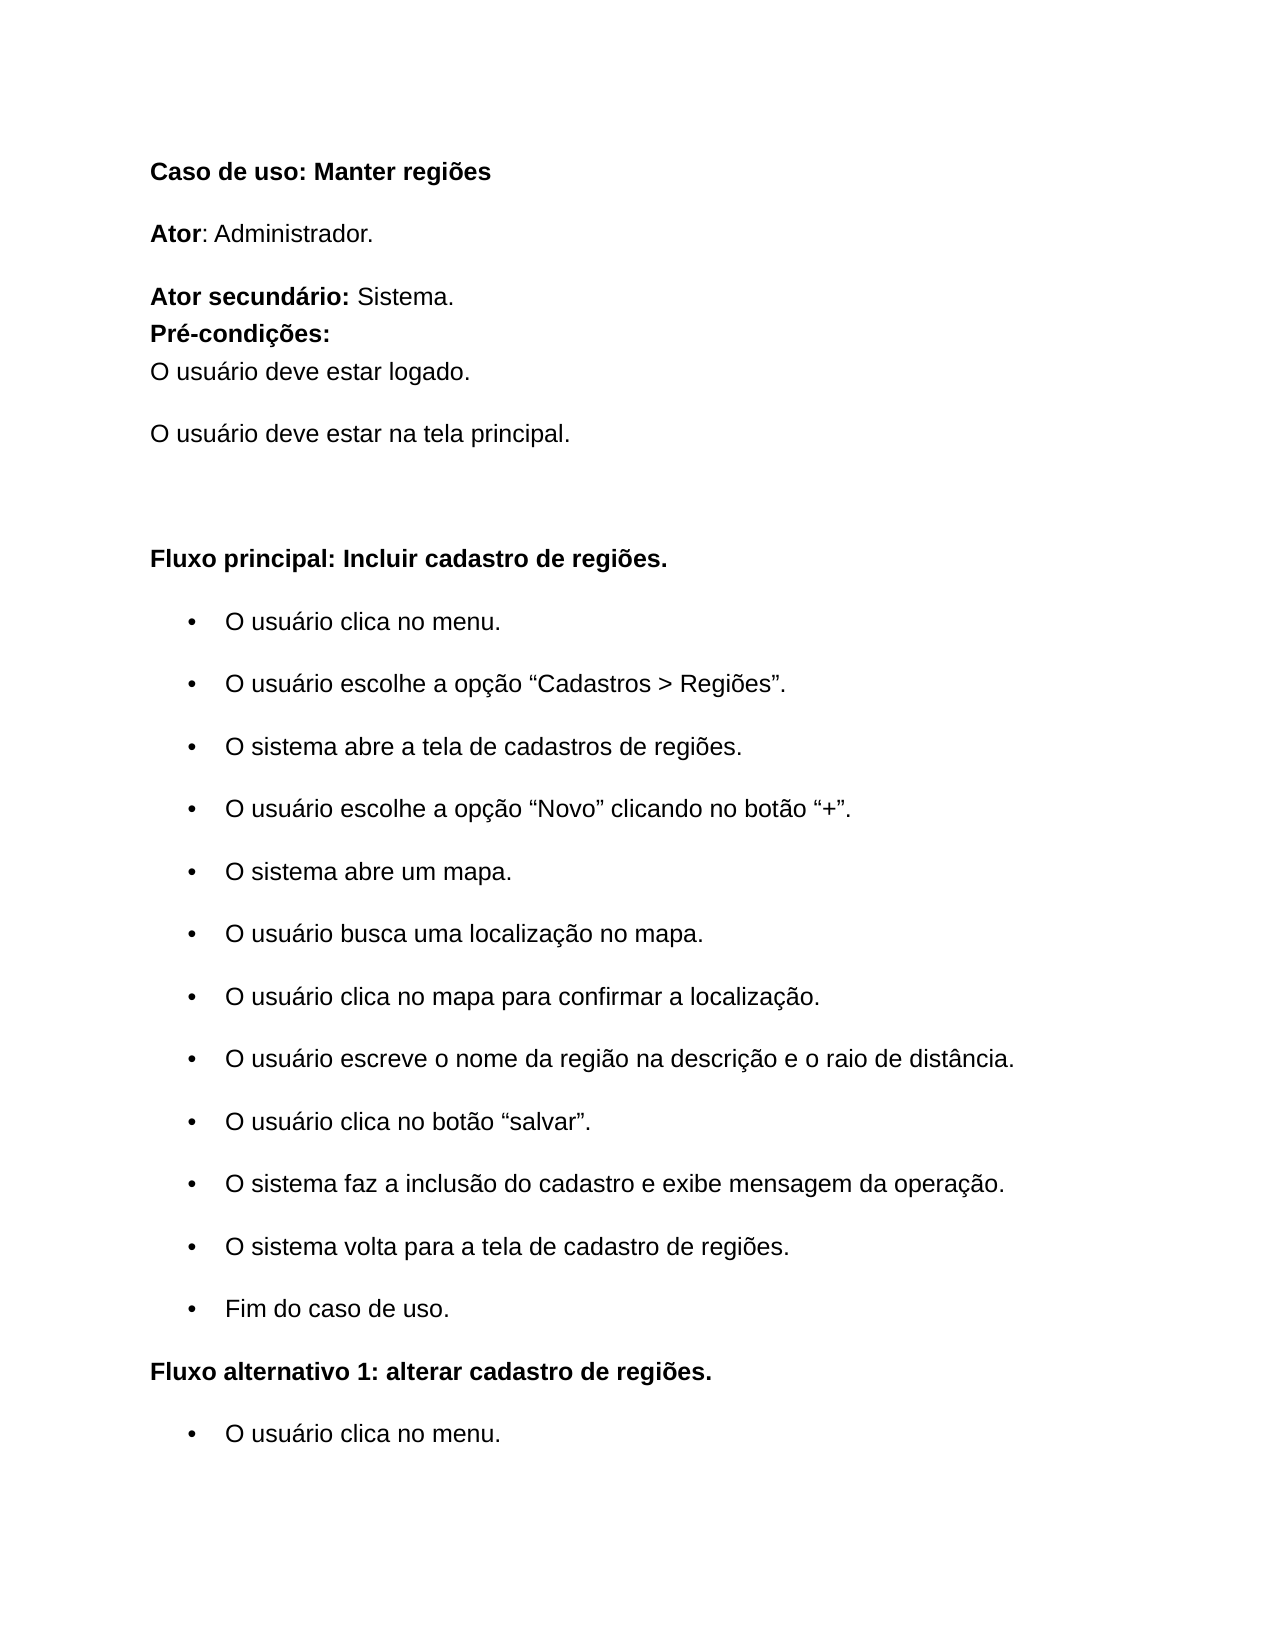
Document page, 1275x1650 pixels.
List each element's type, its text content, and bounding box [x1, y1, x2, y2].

text Ator: Administrador. [150, 212, 1125, 250]
list O usuário clica no menu. [187, 1412, 1125, 1450]
list O usuário busca uma localização no mapa. [187, 912, 1125, 950]
list O sistema abre a tela de cadastros de regiões. [187, 725, 1125, 762]
list O usuário escolhe a opção “Novo” clicando no botão “+”. [187, 787, 1125, 825]
text Fluxo principal: Incluir cadastro de regiões. [150, 537, 1125, 575]
text Fluxo alternativo 1: alterar cadastro de regiões. [150, 1350, 1125, 1387]
list O usuário escolhe a opção “Cadastros > Regiões”. [187, 662, 1125, 700]
text Caso de uso: Manter regiões [150, 150, 1125, 187]
list O sistema abre um mapa. [187, 850, 1125, 887]
text Pré-condições: [150, 312, 1125, 350]
text O usuário deve estar na tela principal. [150, 412, 1125, 450]
list O usuário clica no mapa para confirmar a localização. [187, 975, 1125, 1012]
list O usuário escreve o nome da região na descrição e o raio de distância. [187, 1037, 1125, 1075]
list O usuário clica no menu. [187, 600, 1125, 637]
list O usuário clica no botão “salvar”. [187, 1100, 1125, 1137]
list O sistema volta para a tela de cadastro de regiões. [187, 1225, 1125, 1262]
list O sistema faz a inclusão do cadastro e exibe mensagem da operação. [187, 1162, 1125, 1200]
text Ator secundário: Sistema. [150, 275, 1125, 312]
list Fim do caso de uso. [187, 1287, 1125, 1325]
text O usuário deve estar logado. [150, 350, 1125, 387]
